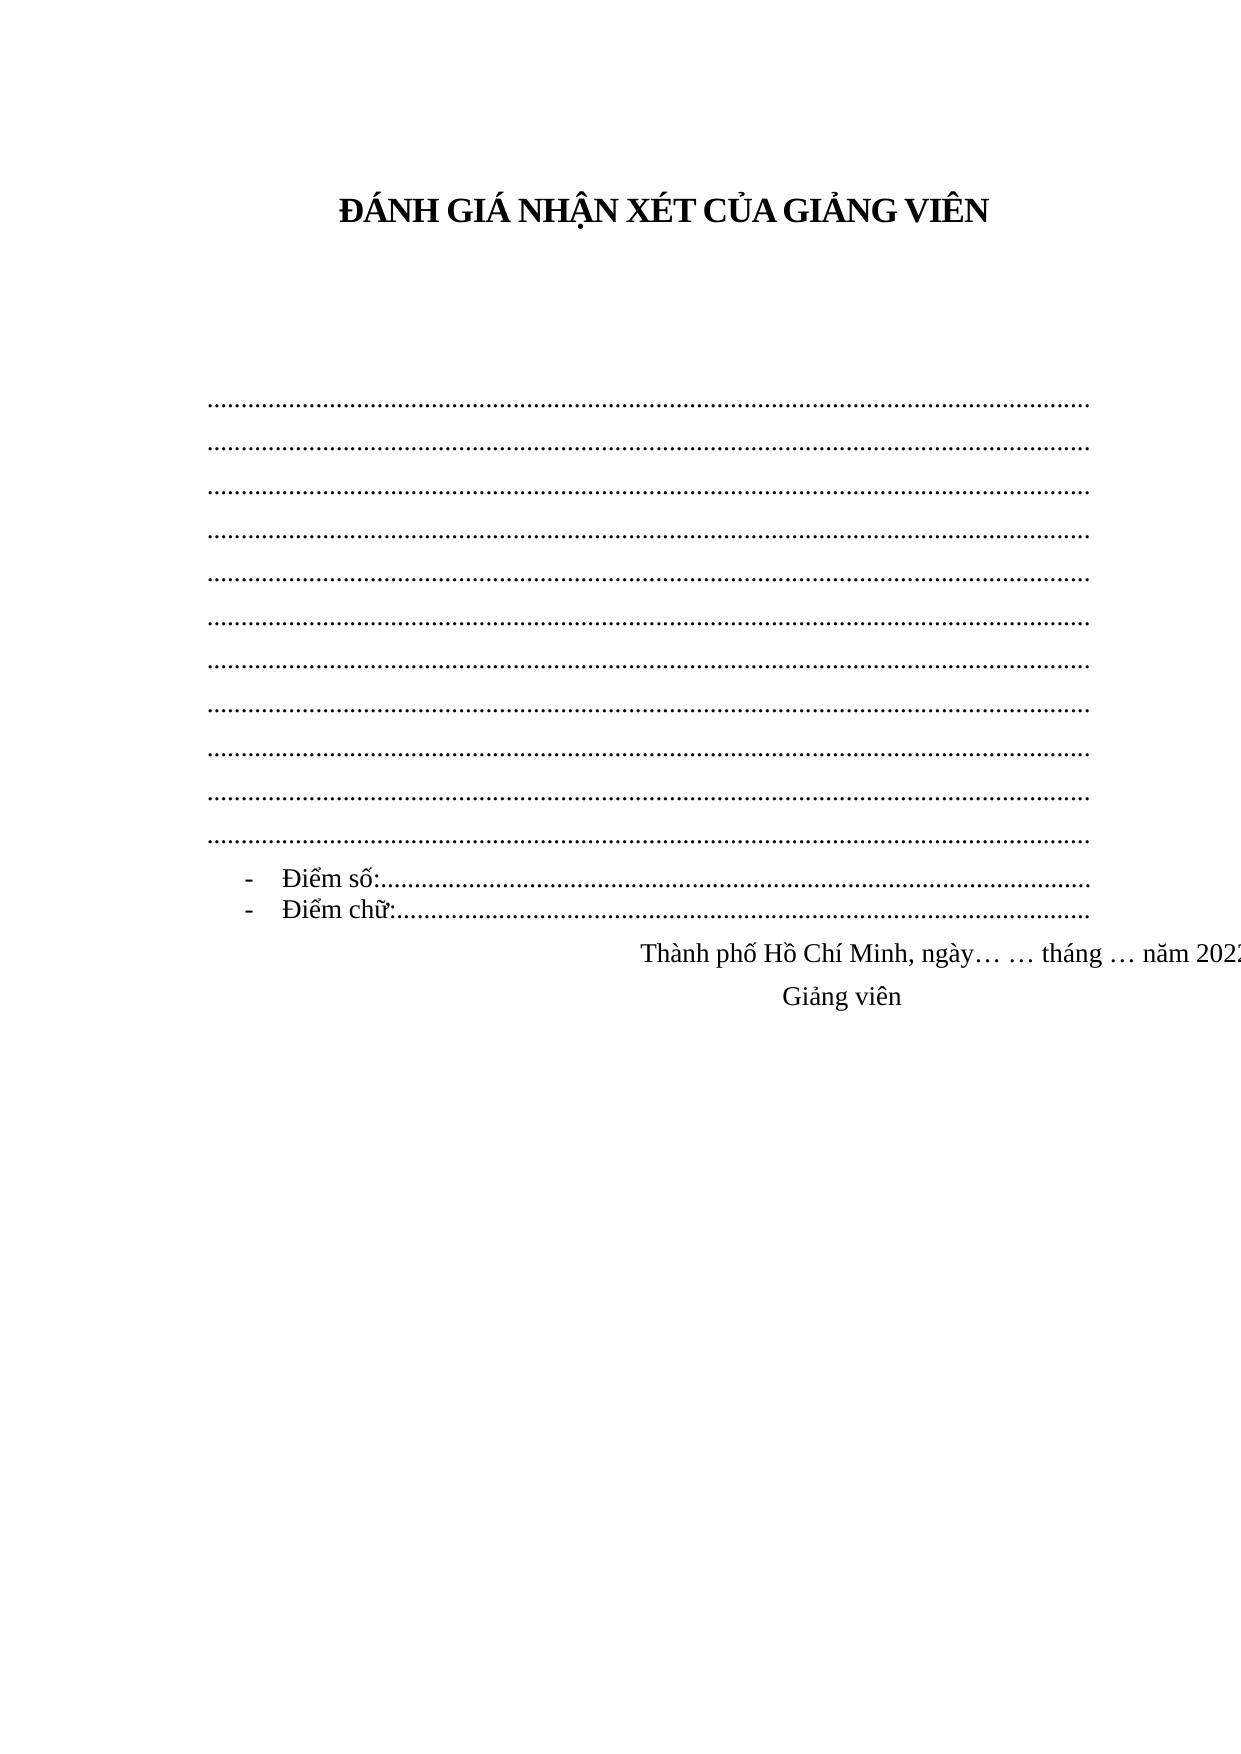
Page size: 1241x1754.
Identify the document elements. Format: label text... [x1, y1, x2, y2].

text Thành phố Hồ Chí Minh, ngày… … tháng … năm 2022 [207, 937, 1122, 968]
list Điểm số: [244, 862, 1122, 893]
title ĐÁNH GIÁ NHẬN XÉT CỦA GIẢNG VIÊN [207, 190, 1122, 231]
text Giảng viên [207, 980, 1122, 1011]
list Điểm chữ: [244, 893, 1122, 924]
